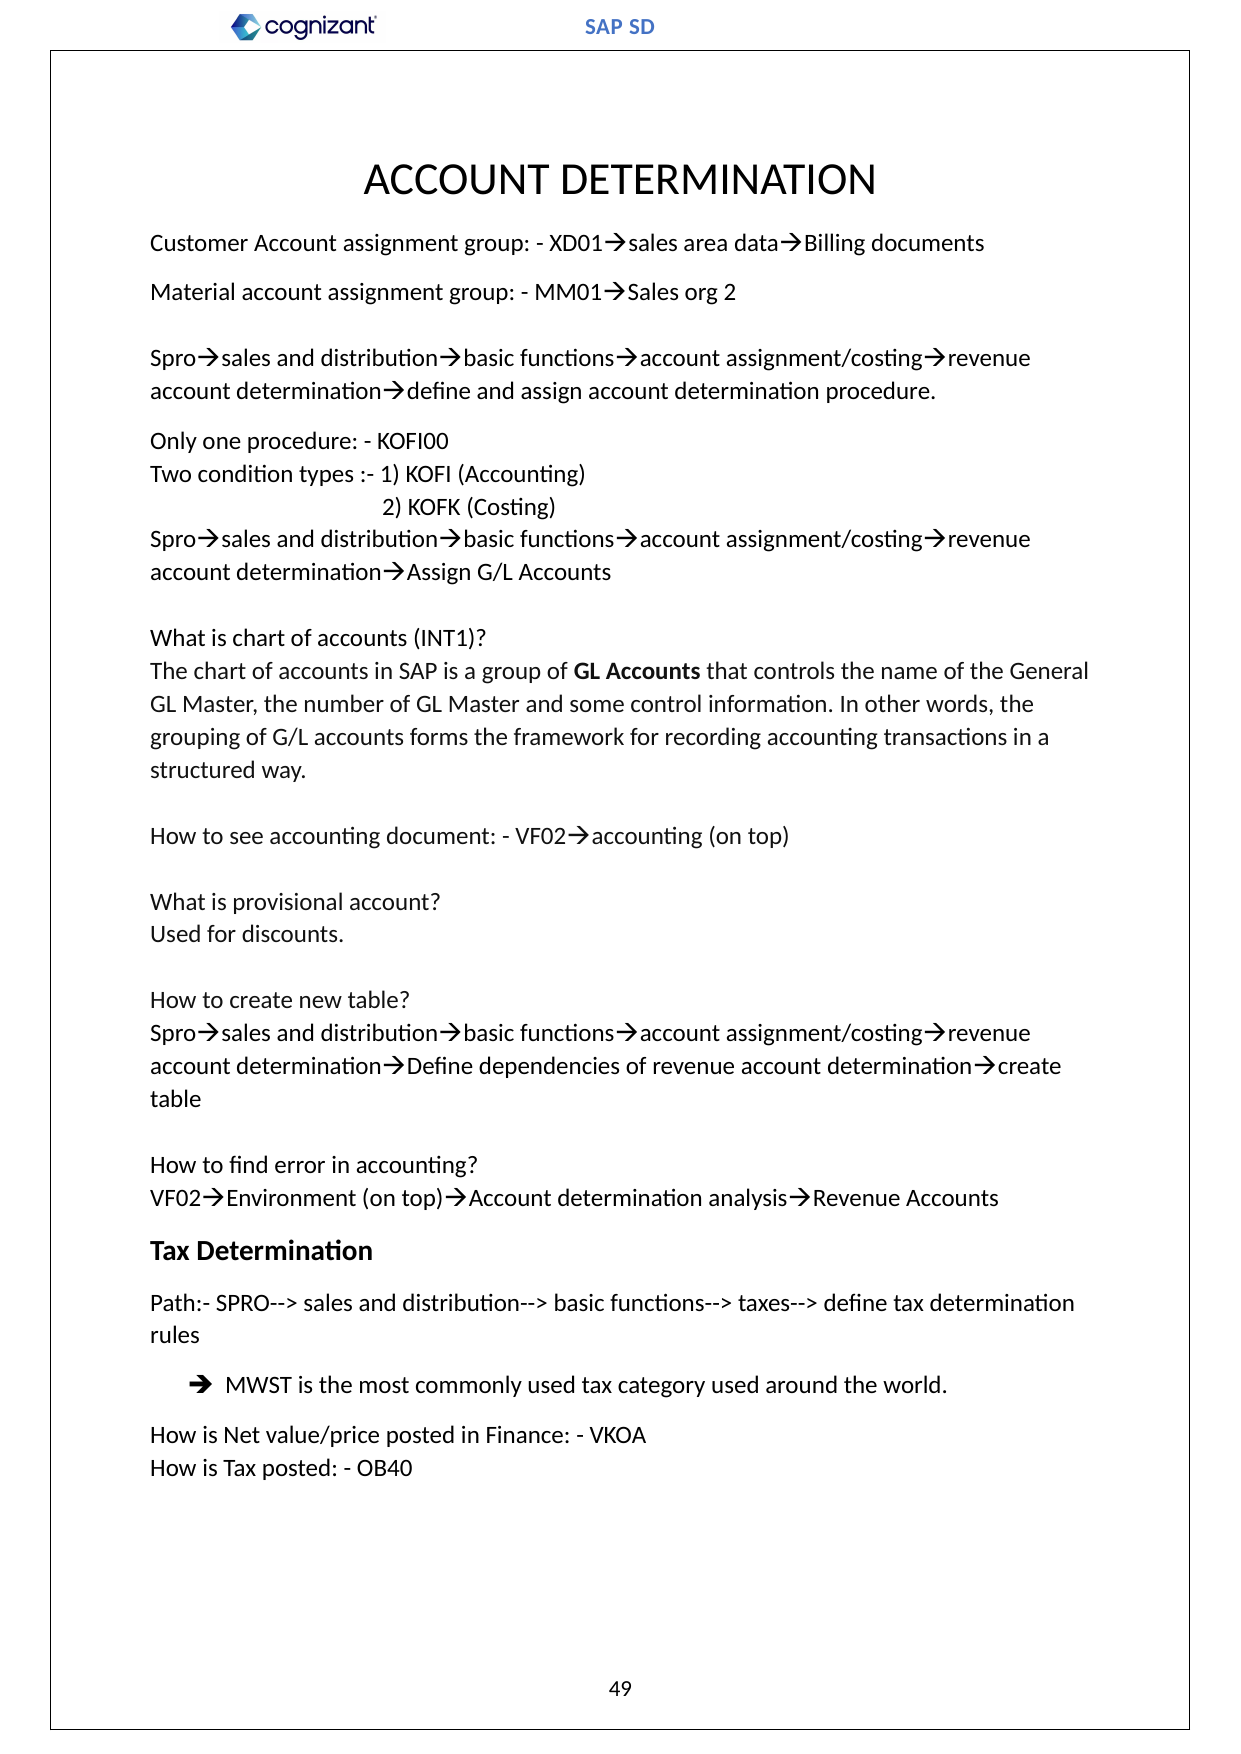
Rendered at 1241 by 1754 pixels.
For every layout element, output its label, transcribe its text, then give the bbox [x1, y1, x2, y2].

text Sprosales and distributionbasic functionsaccount assignment/costingrevenue account determinationAssign G/L Accounts What is chart of accounts (INT1)? The chart of accounts in SAP is a group of GL Accounts that controls the name of the General GL Master, the number of GL Master and some control information. In other words, the grouping of G/L accounts forms the framework for recording accounting transactions in a structured way. How to see accounting document: - VF02accounting (on top) What is provisional account? Used for discounts. How to create new table? Sprosales and distributionbasic functionsaccount assignment/costingrevenue account determinationDefine dependencies of revenue account determinationcreate table How to find error in accounting? VF02Environment (on top)Account determination analysisRevenue Accounts [150, 524, 1090, 1212]
text ACCOUNT DETERMINATION [150, 150, 1090, 206]
text Only one procedure: - KOFI00 Two condition types :- 1) KOFI (Accounting) [150, 425, 1090, 488]
text Tax Determination [150, 1232, 1090, 1267]
list MWST is the most commonly used tax category used around the world. [187, 1369, 1090, 1400]
text Material account assignment group: - MM01Sales org 2 Sprosales and distributionbasic functionsaccount assignment/costingrevenue account determinationdefine and assign account determination procedure. [150, 277, 1090, 406]
text How is Net value/price posted in Finance: - VKOA How is Tax posted: - OB40 [150, 1419, 1090, 1482]
picture [219, 11, 387, 43]
text Path:- SPRO--> sales and distribution--> basic functions--> taxes--> define tax determination rules [150, 1287, 1090, 1350]
text 2) KOFK (Costing) [150, 491, 1090, 521]
text Customer Account assignment group: - XD01sales area dataBilling documents [150, 227, 1090, 257]
